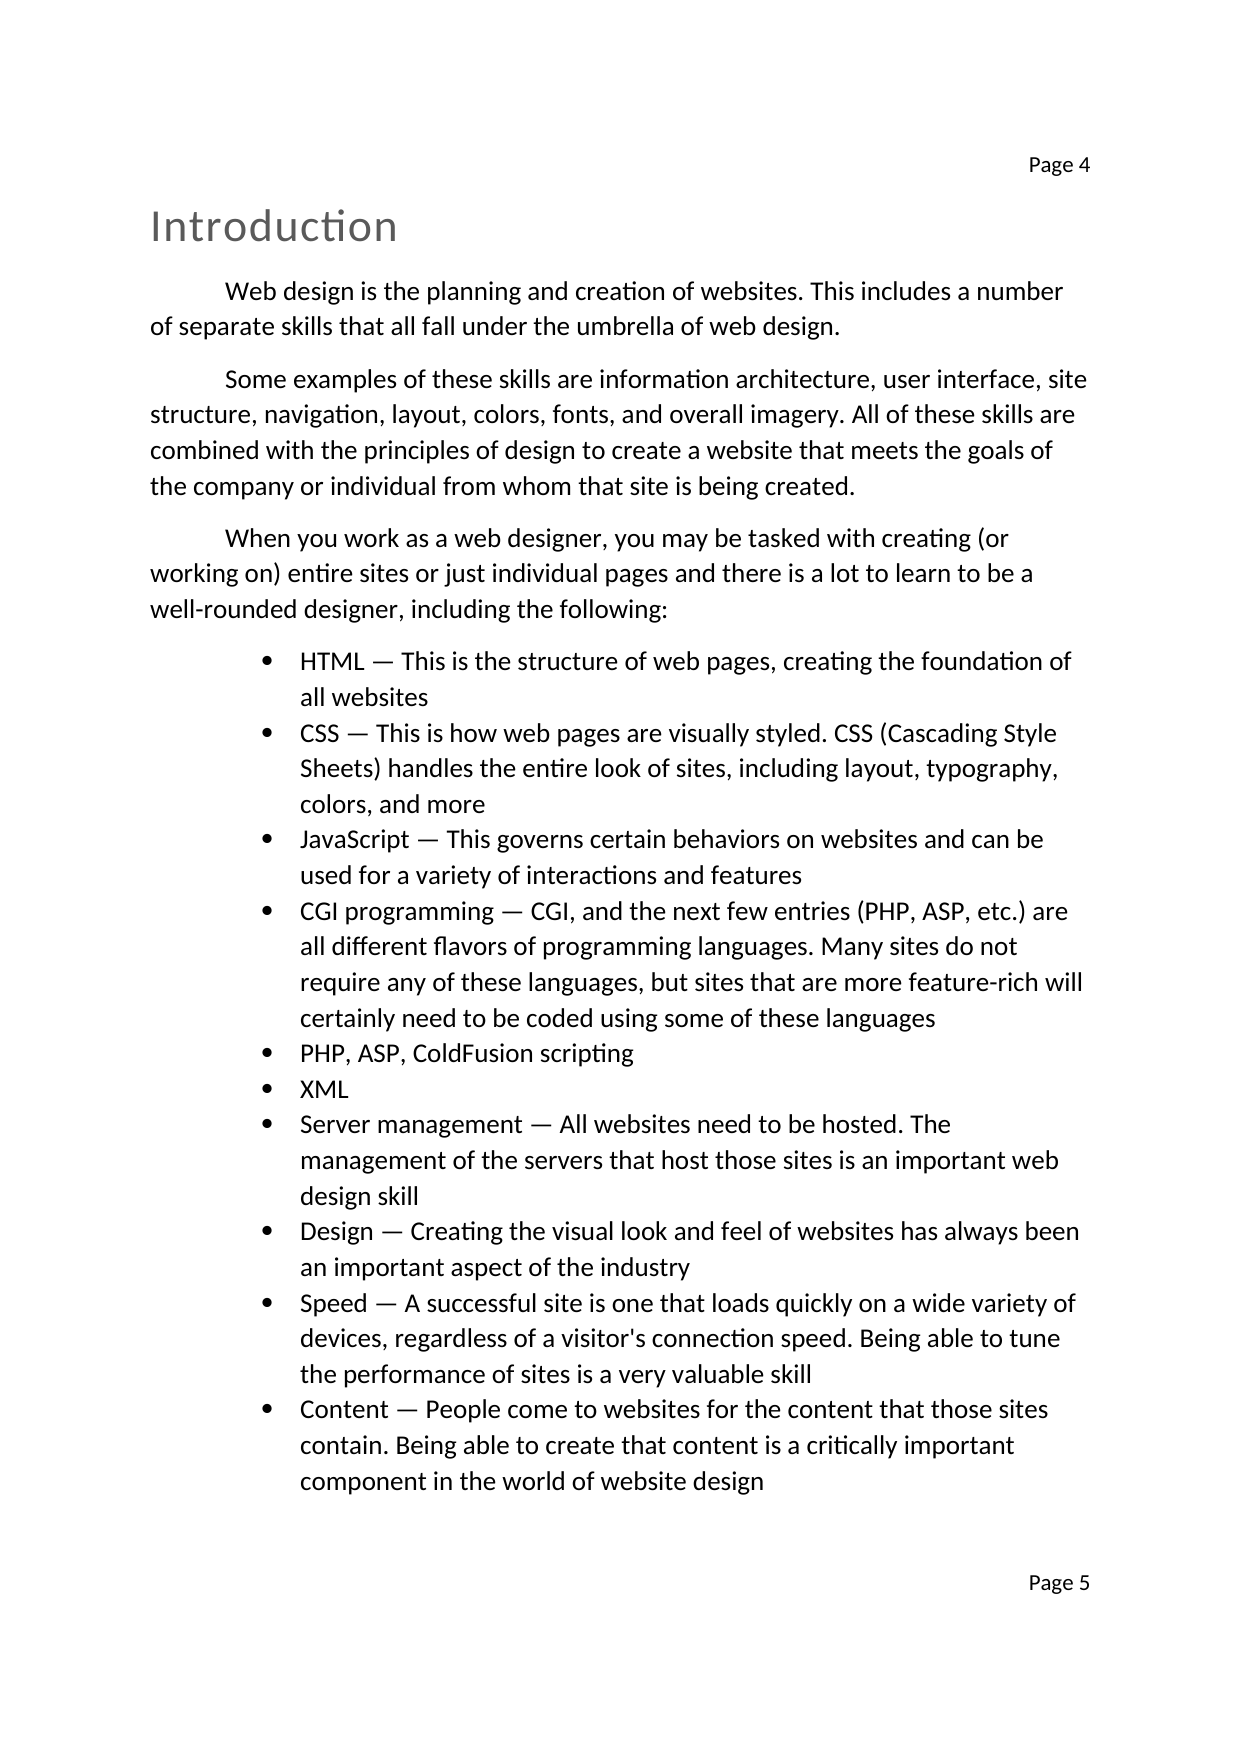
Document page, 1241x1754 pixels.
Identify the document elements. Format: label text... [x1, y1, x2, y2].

text Some examples of these skills are information architecture, user interface, site structure, navigation, layout, colors, fonts, and overall imagery. All of these skills are combined with the principles of design to create a website that meets the goals of the company or individual from whom that site is being created. [150, 362, 1090, 502]
text Web design is the planning and creation of websites. This includes a number of separate skills that all fall under the umbrella of web design. [150, 274, 1090, 342]
list HTML — This is the structure of web pages, creating the foundation of all websites [262, 644, 1090, 713]
list Server management — All websites need to be hosted. The management of the servers that host those sites is an important web design skill [262, 1108, 1090, 1212]
list Content — People come to websites for the content that those sites contain. Being able to create that content is a critically important component in the world of website design [262, 1393, 1090, 1497]
text When you work as a web designer, you may be tasked with creating (or working on) entire sites or just individual pages and there is a lot to learn to be a well-rounded designer, including the following: [150, 521, 1090, 625]
text Page 4 [150, 150, 1090, 178]
list PHP, ASP, ColdFusion scripting [262, 1036, 1090, 1069]
list CGI programming — CGI, and the next few entries (PHP, ASP, etc.) are all different flavors of programming languages. Many sites do not require any of these languages, but sites that are more feature-rich will certainly need to be coded using some of these languages [262, 894, 1090, 1034]
list Design — Creating the visual look and feel of websites has always been an important aspect of the industry [262, 1214, 1090, 1283]
subtitle Introduction [150, 197, 1090, 253]
list JavaScript — This governs certain behaviors on websites and can be used for a variety of interactions and features [262, 823, 1090, 891]
list CSS — This is how web pages are visually styled. CSS (Cascading Style Sheets) handles the entire look of sites, including layout, typography, colors, and more [262, 716, 1090, 820]
list XML [262, 1072, 1090, 1105]
list Speed — A successful site is one that loads quickly on a wide variety of devices, regardless of a visitor's connection speed. Being able to tune the performance of sites is a very valuable skill [262, 1286, 1090, 1390]
text Page 5 [150, 1568, 1090, 1596]
